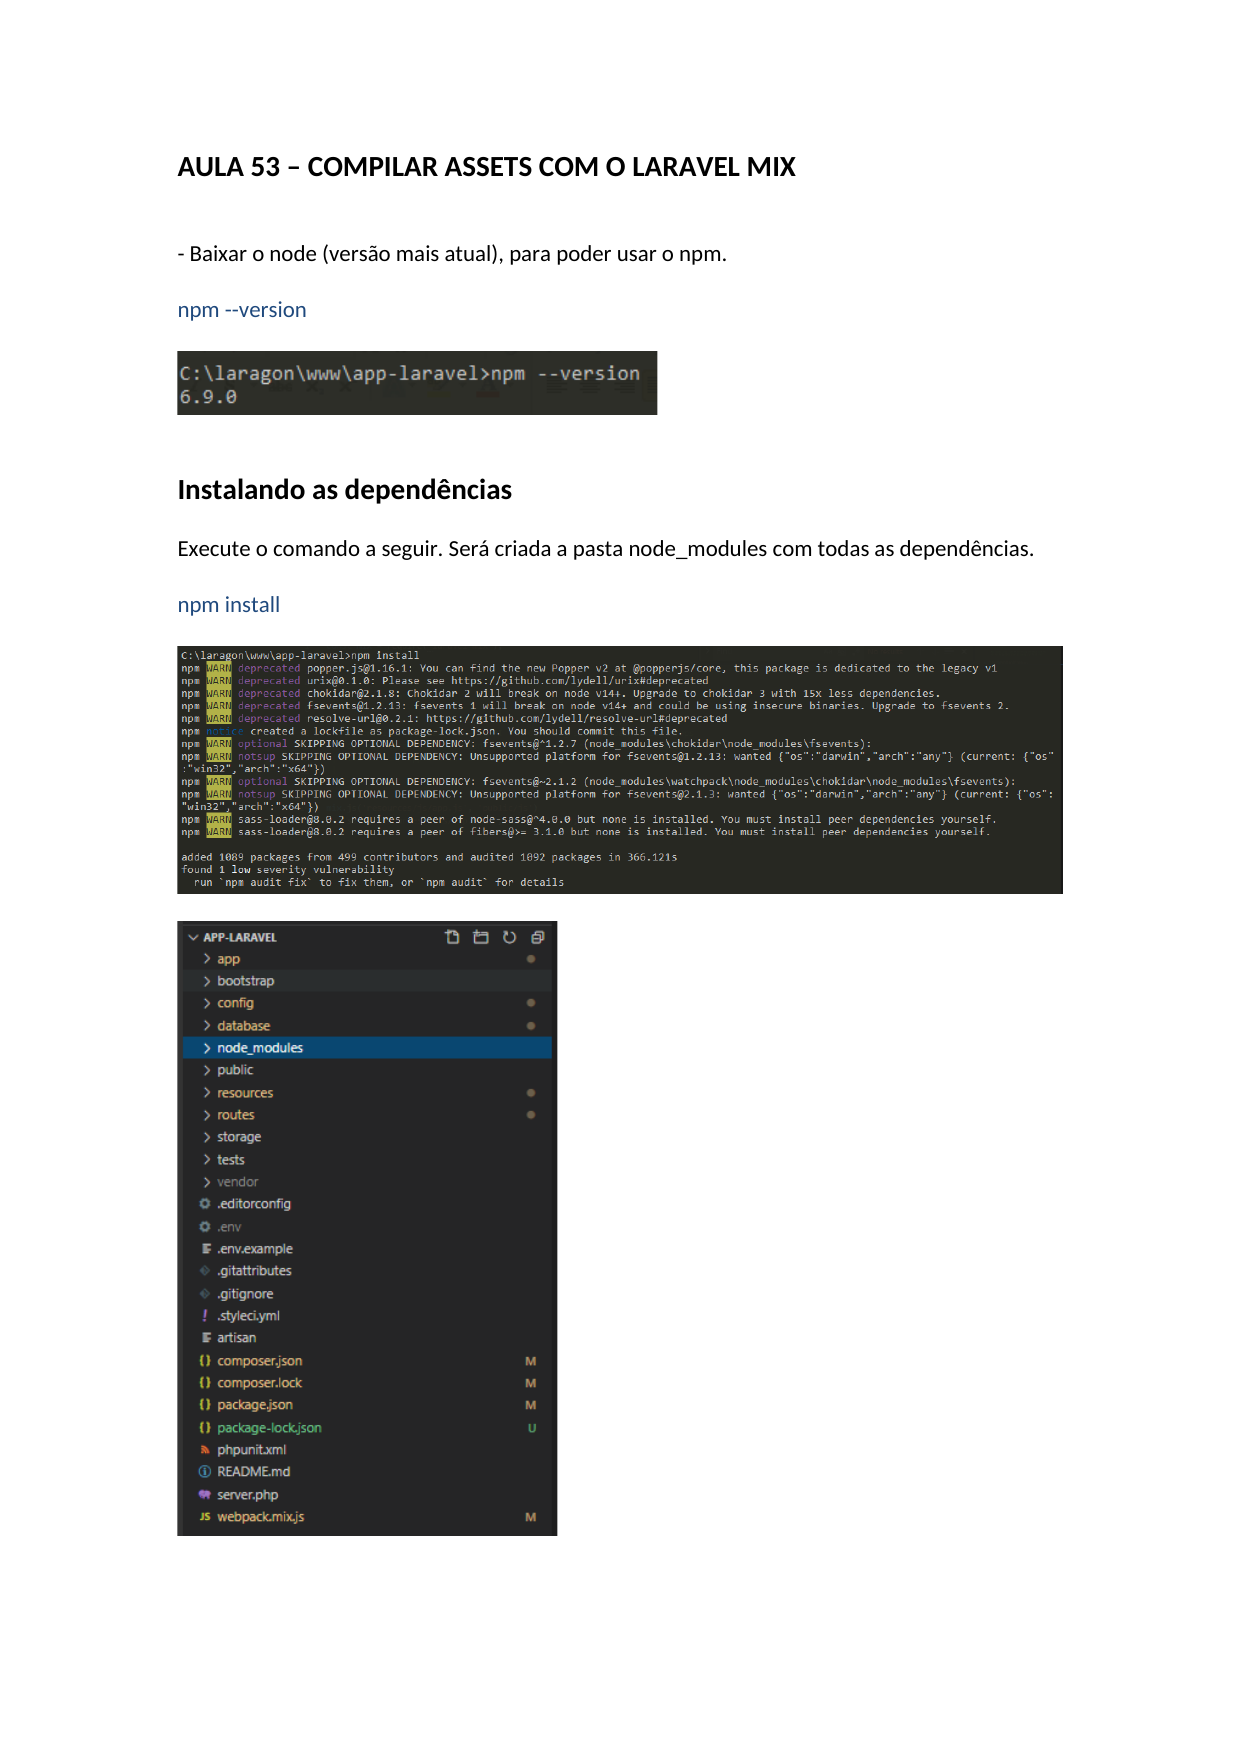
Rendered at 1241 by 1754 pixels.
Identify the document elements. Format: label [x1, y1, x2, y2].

picture [177, 646, 1063, 894]
picture [177, 351, 658, 415]
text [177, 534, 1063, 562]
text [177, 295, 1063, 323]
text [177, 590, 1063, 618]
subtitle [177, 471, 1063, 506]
picture [177, 921, 558, 1536]
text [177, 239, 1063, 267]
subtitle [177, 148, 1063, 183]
